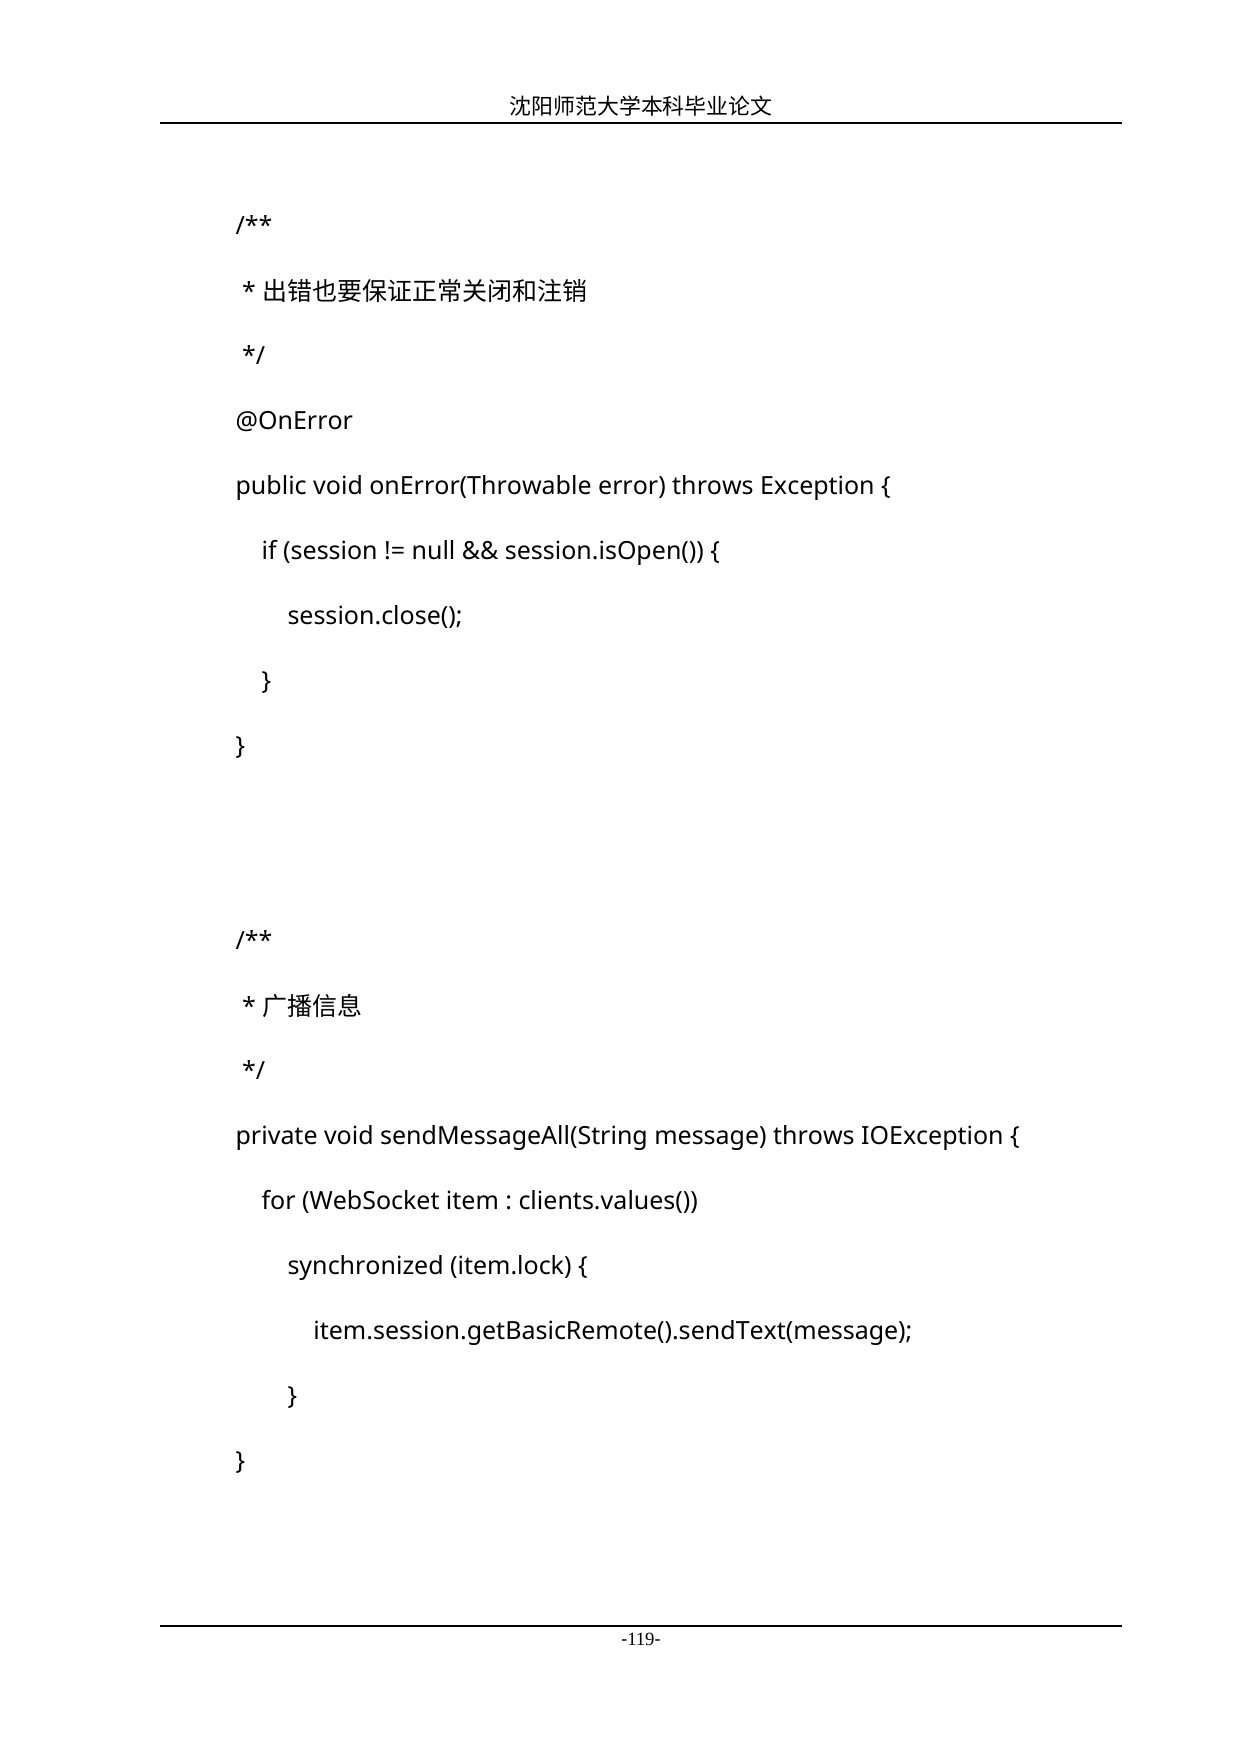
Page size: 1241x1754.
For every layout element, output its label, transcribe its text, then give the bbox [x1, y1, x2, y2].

text * 出错也要保证正常关闭和注销 [159, 257, 1122, 322]
text * 广播信息 [159, 972, 1122, 1037]
text */ [159, 322, 1122, 387]
text } [159, 647, 1122, 712]
text @OnError [159, 387, 1122, 452]
text for (WebSocket item : clients.values()) [159, 1167, 1122, 1232]
text */ [159, 1037, 1122, 1102]
text public void onError(Throwable error) throws Exception { [159, 452, 1122, 517]
text /** [159, 192, 1122, 257]
text item.session.getBasicRemote().sendText(message); [159, 1297, 1122, 1362]
text if (session != null && session.isOpen()) { [159, 517, 1122, 582]
text } [159, 712, 1122, 777]
text synchronized (item.lock) { [159, 1232, 1122, 1297]
text } [159, 1362, 1122, 1427]
text } [159, 1427, 1122, 1492]
text session.close(); [159, 582, 1122, 647]
text /** [159, 907, 1122, 972]
text private void sendMessageAll(String message) throws IOException { [159, 1102, 1122, 1167]
